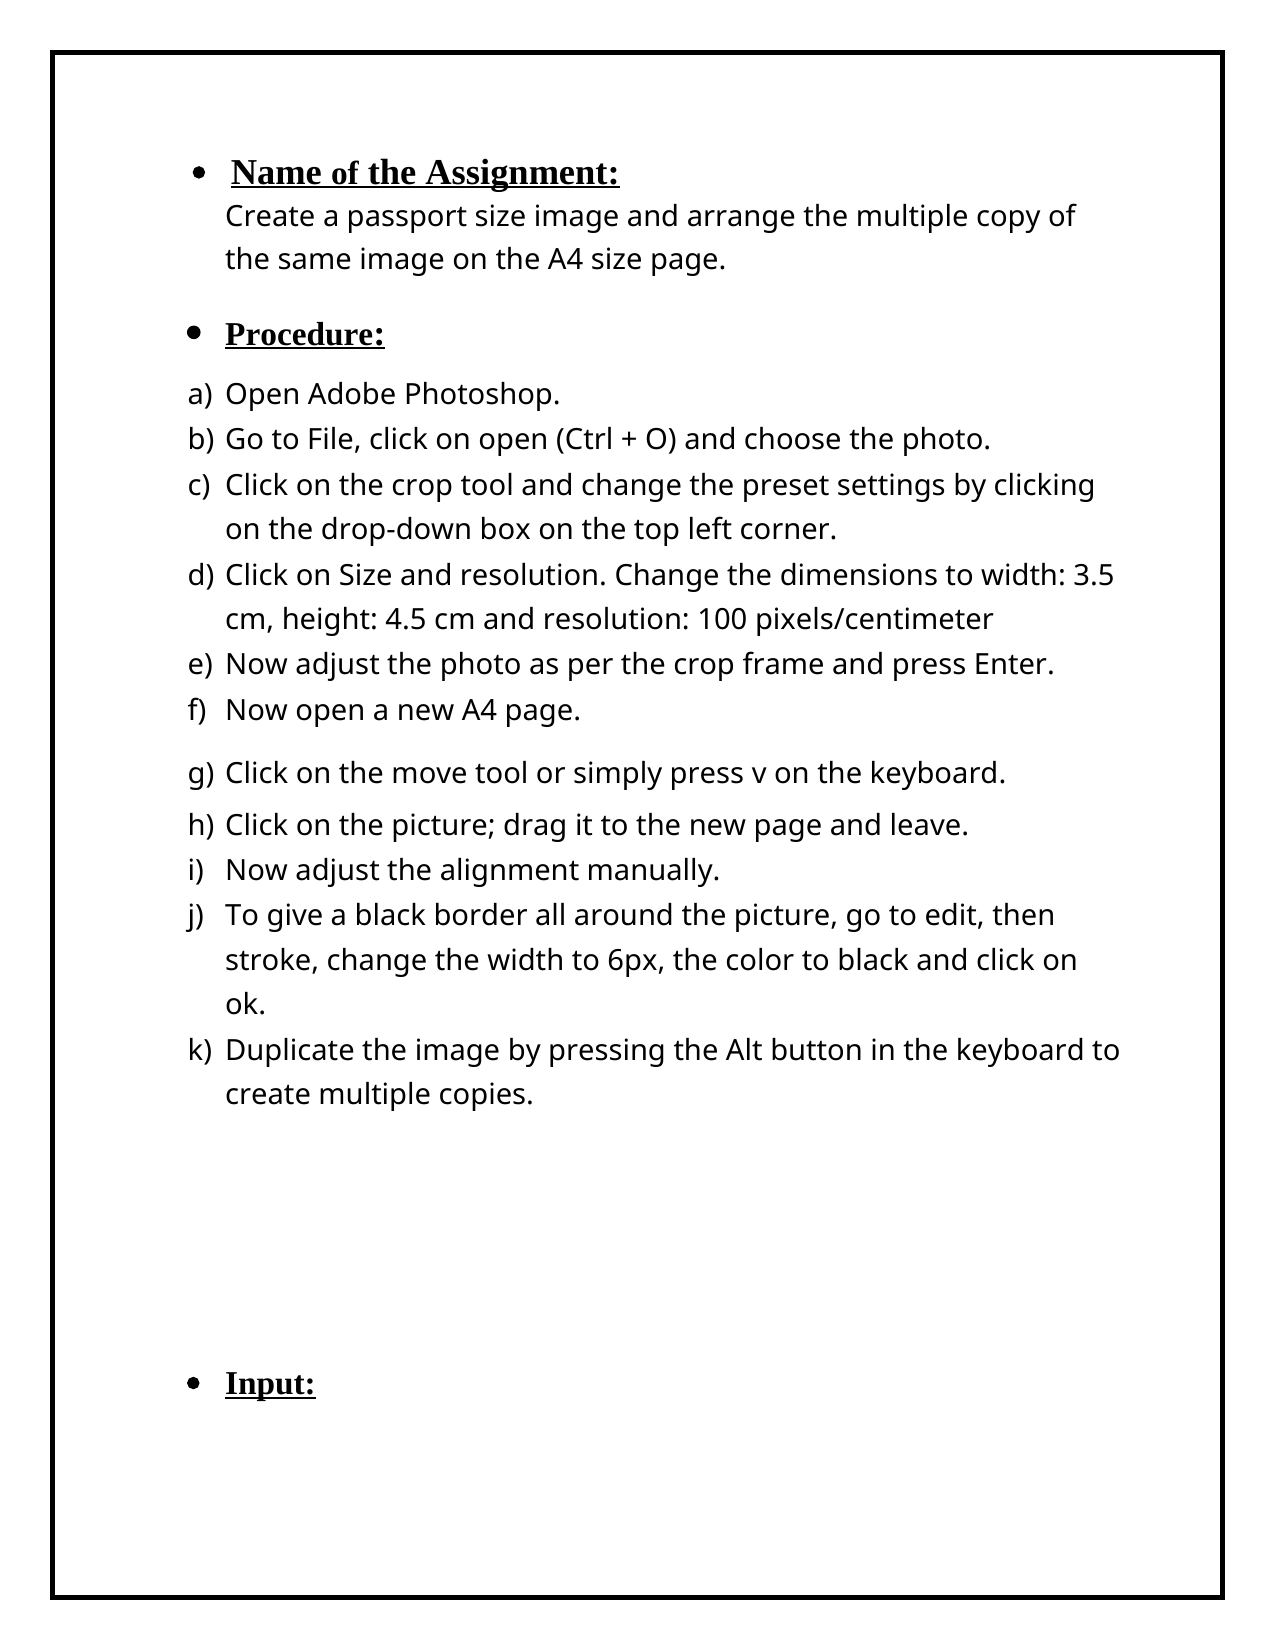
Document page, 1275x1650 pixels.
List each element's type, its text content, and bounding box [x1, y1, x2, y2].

list Now adjust the photo as per the crop frame and press Enter. [187, 643, 1121, 683]
list Now open a new A4 page. [187, 689, 1121, 729]
list Duplicate the image by pressing the Alt button in the keyboard to create multiple copies. [187, 1029, 1121, 1113]
list Click on the crop tool and change the preset settings by clicking on the drop-down box on the top left corner. [187, 464, 1121, 548]
list Now adjust the alignment manually. [187, 849, 1121, 889]
list Go to File, click on open (Ctrl + O) and choose the photo. [187, 418, 1121, 458]
list Click on the move tool or simply press v on the keyboard. [187, 739, 1121, 796]
list Open Adobe Photoshop. [187, 373, 1121, 413]
list Click on the picture; drag it to the new page and leave. [187, 804, 1121, 843]
list Name of the Assignment: [193, 150, 1125, 192]
list Procedure: [187, 311, 1125, 353]
list Click on Size and resolution. Change the dimensions to width: 3.5 cm, height: 4.5 cm and resolution: 100 pixels/centimeter [187, 554, 1121, 638]
list Create a passport size image and arrange the multiple copy of the same image on the A4 size page. [225, 195, 1125, 278]
list Input: [187, 1364, 1121, 1402]
list To give a black border all around the picture, go to edit, then stroke, change the width to 6px, the color to black and click on ok. [187, 894, 1121, 1023]
